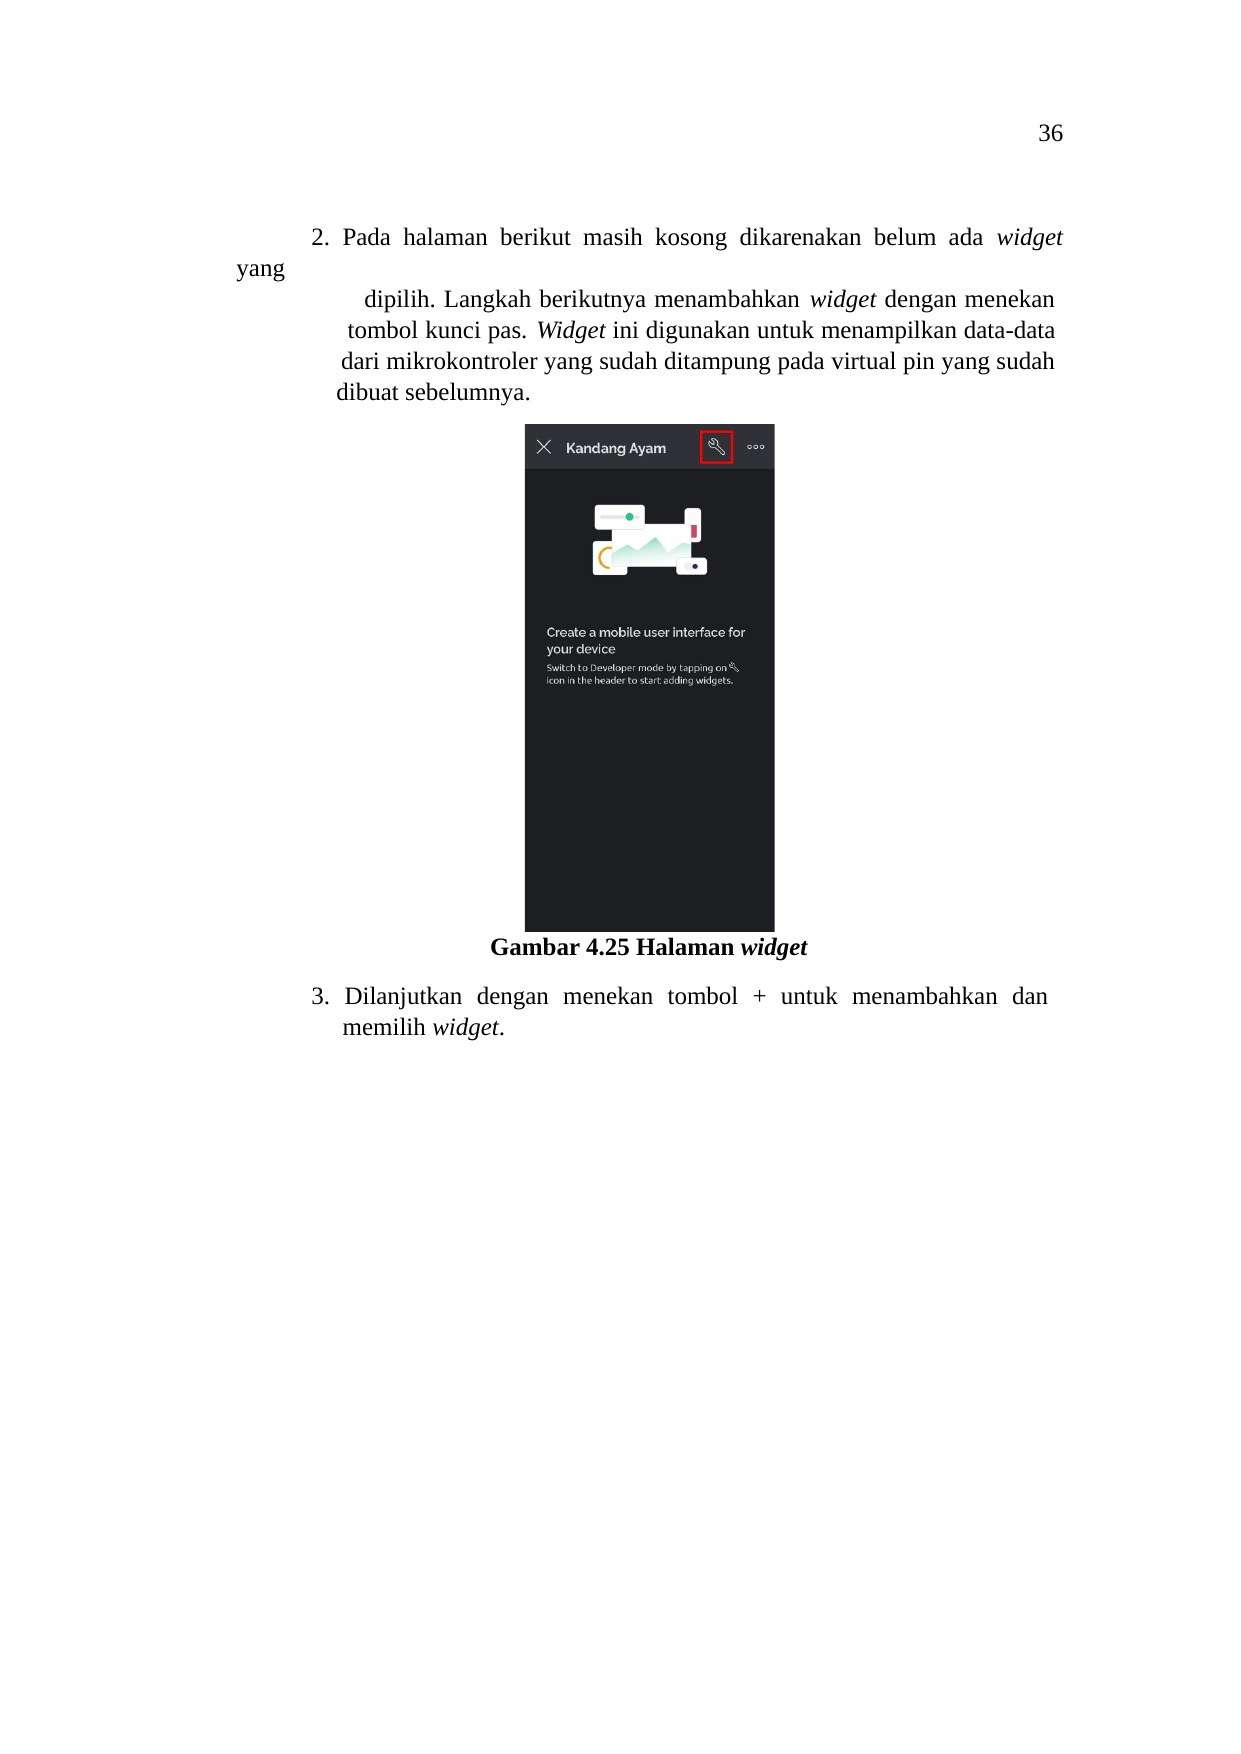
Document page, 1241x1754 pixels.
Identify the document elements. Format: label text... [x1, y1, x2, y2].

picture [524, 424, 775, 932]
text 2. Pada halaman berikut masih kosong dikarenakan belum ada widget yang dipilih. Langkah berikutnya menambahkan widget dengan menekan tombol kunci pas. Widget ini digunakan untuk menampilkan data-data dari mikrokontroler yang sudah ditampung pada virtual pin yang sudah dibuat sebelumnya. [236, 222, 1063, 406]
text 3. Dilanjutkan dengan menekan tombol + untuk menambahkan dan memilih widget. [236, 981, 1063, 1041]
